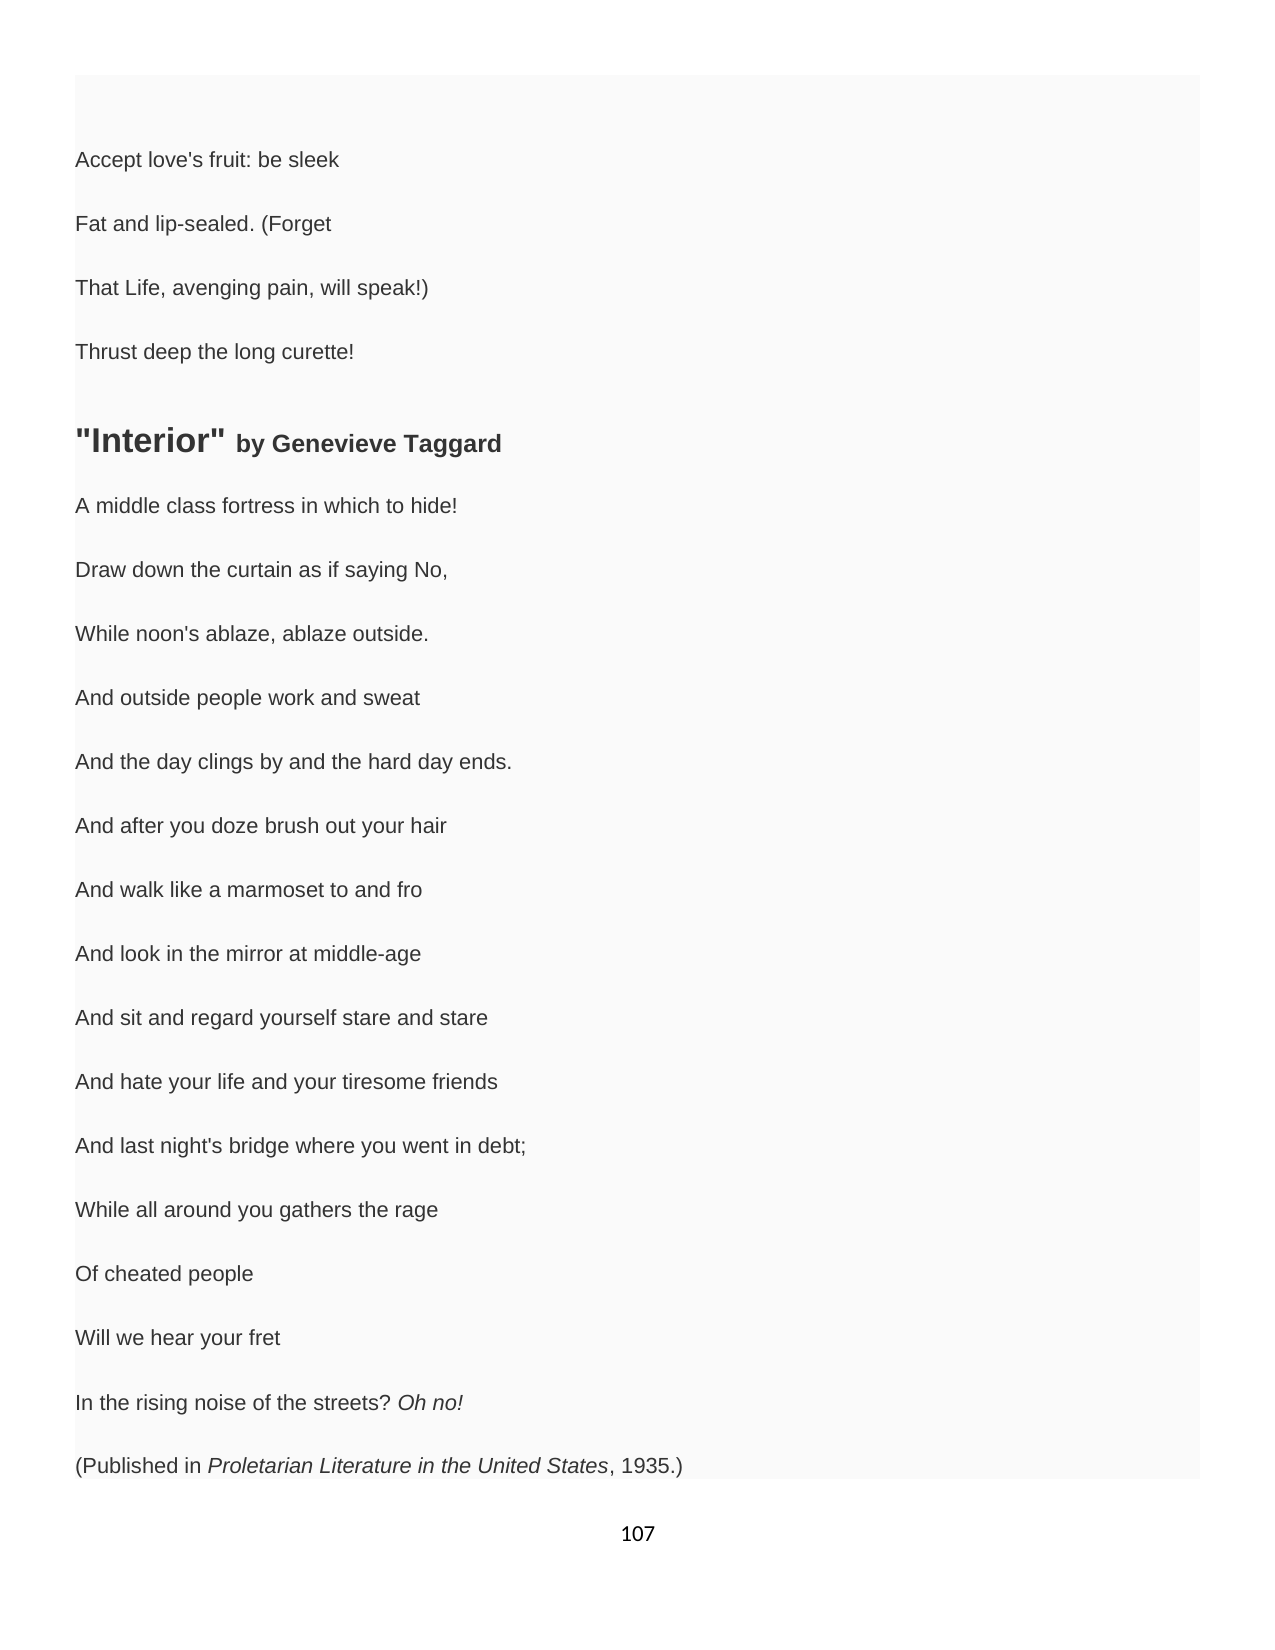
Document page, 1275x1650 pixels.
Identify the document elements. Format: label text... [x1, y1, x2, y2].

text While noon's ablaze, ablaze outside. [75, 613, 1200, 646]
text And last night's bridge where you went in debt; [75, 1126, 1200, 1158]
text Will we hear your fret [75, 1318, 1200, 1351]
text And after you doze brush out your hair [75, 805, 1200, 838]
text And the day clings by and the hard day ends. [75, 741, 1200, 774]
text Accept love's fruit: be sleek [75, 139, 1200, 172]
text Thrust deep the long curette! [75, 331, 1200, 364]
text Of cheated people [75, 1254, 1200, 1286]
text And look in the mirror at middle-age [75, 933, 1200, 966]
text In the rising noise of the streets? Oh no! [75, 1382, 1200, 1414]
text A middle class fortress in which to hide! [75, 485, 1200, 518]
subtitle "Interior" by Genevieve Taggard [75, 420, 1200, 460]
text (Published in Proletarian Literature in the United States, 1935.) [75, 1446, 1200, 1479]
text And outside people work and sweat [75, 677, 1200, 710]
text Fat and lip-sealed. (Forget [75, 203, 1200, 236]
text Draw down the curtain as if saying No, [75, 549, 1200, 582]
text And walk like a marmoset to and fro [75, 869, 1200, 902]
text And sit and regard yourself stare and stare [75, 997, 1200, 1030]
text While all around you gathers the rage [75, 1189, 1200, 1222]
text And hate your life and your tiresome friends [75, 1061, 1200, 1094]
text That Life, avenging pain, will speak!) [75, 267, 1200, 300]
